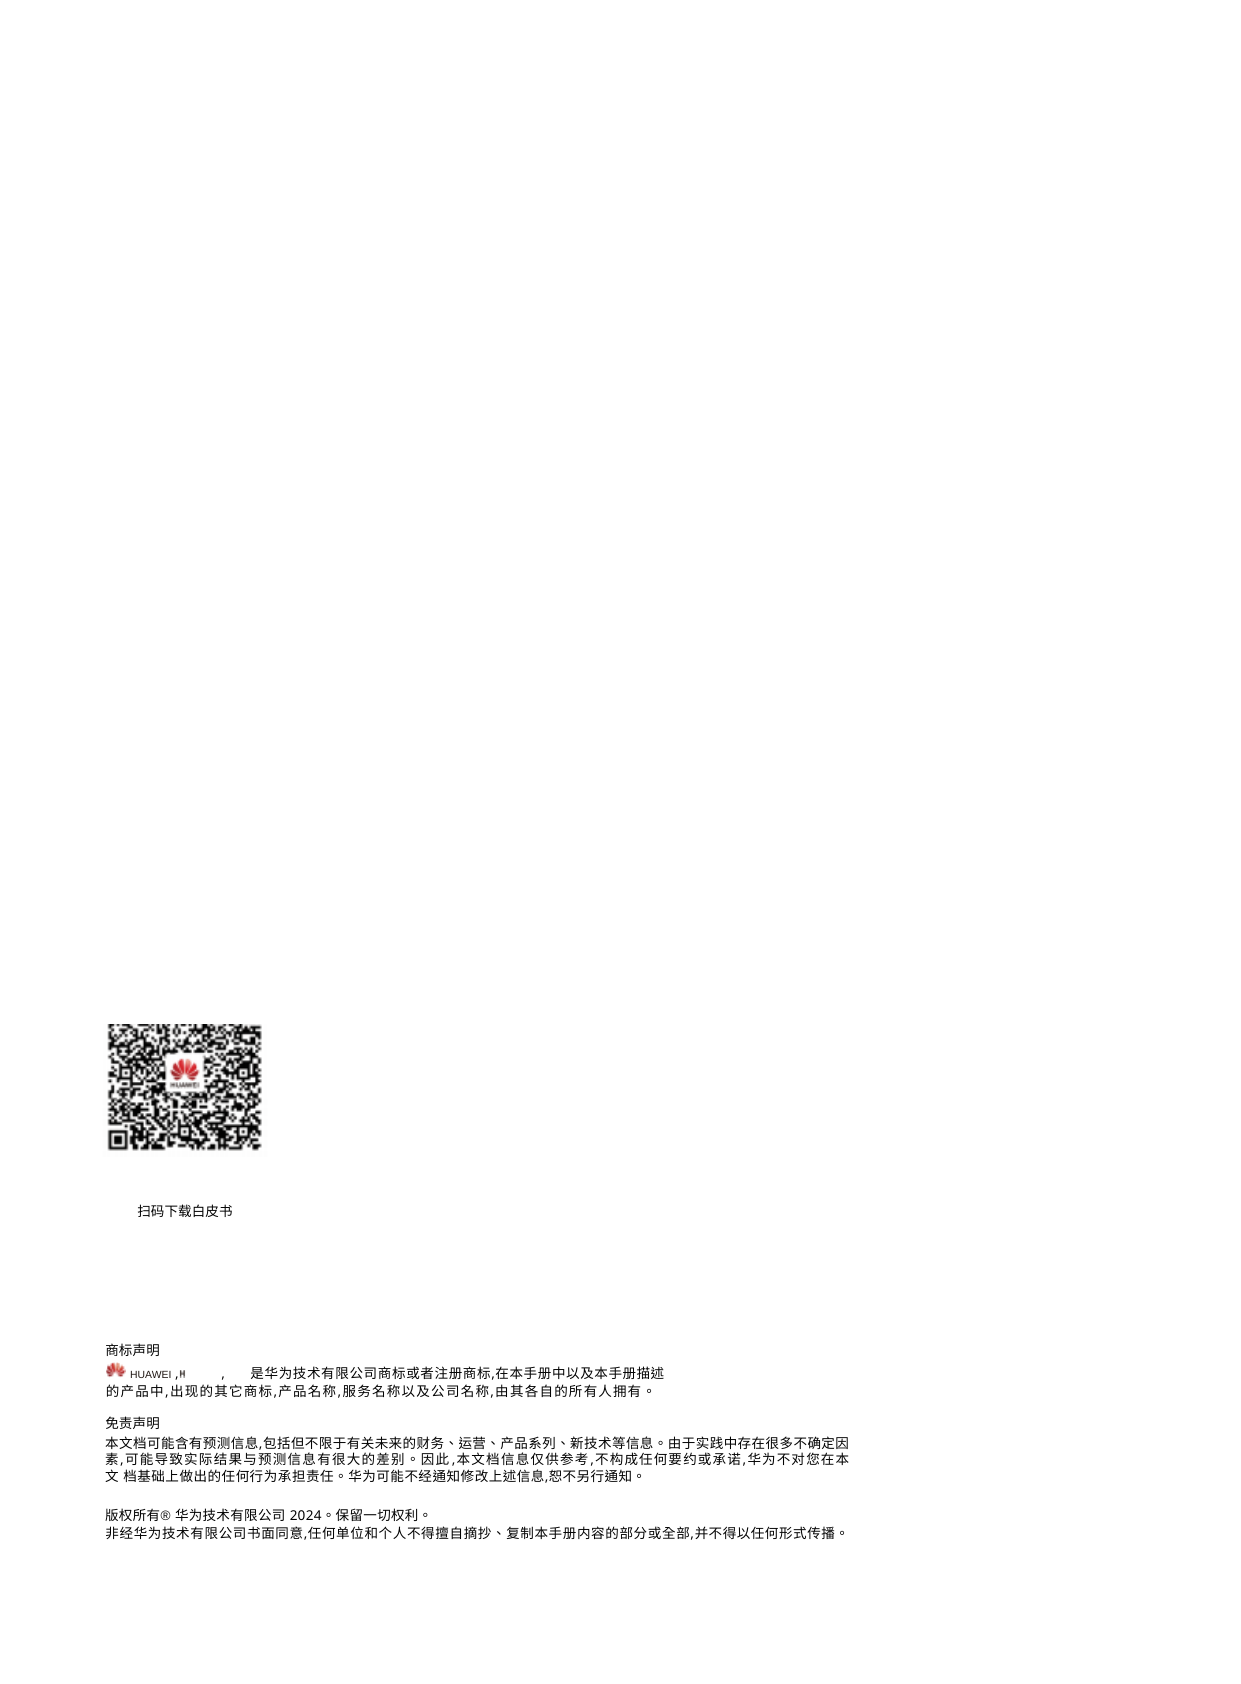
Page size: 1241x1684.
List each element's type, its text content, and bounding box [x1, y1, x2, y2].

text 免责声明 [105, 1418, 1054, 1432]
text HUAWEI , , 是华为技术有限公司商标或者注册商标,在本手册中以及本手册描述 的产品中,出现的其它商标,产品名称,服务名称以及公司名称,由其各自的所有人拥有。 [106, 1360, 672, 1399]
text 本文档可能含有预测信息,包括但不限于有关未来的财务、运营、产品系列、新技术等信息。由于实践中存在很多不确定因 素,可能导致实际结果与预测信息有很大的差别。因此,本文档信息仅供参考,不构成任何要约或承诺,华为不对您在本文 档基础上做出的任何行为承担责任。华为可能不经通知修改上述信息,恕不另行通知。 [105, 1435, 850, 1486]
text 版权所有® 华为技术有限公司 2024。保留一切权利。 [105, 1508, 1054, 1524]
picture [179, 1370, 186, 1378]
text 非经华为技术有限公司书面同意,任何单位和个人不得擅自摘抄、复制本手册内容的部分或全部,并不得以任何形式传播。 [105, 1526, 1054, 1541]
picture [102, 1024, 268, 1157]
text 商标声明 [105, 1344, 1054, 1358]
text 扫码下载白皮书 [137, 1204, 1054, 1220]
picture [106, 1362, 126, 1378]
